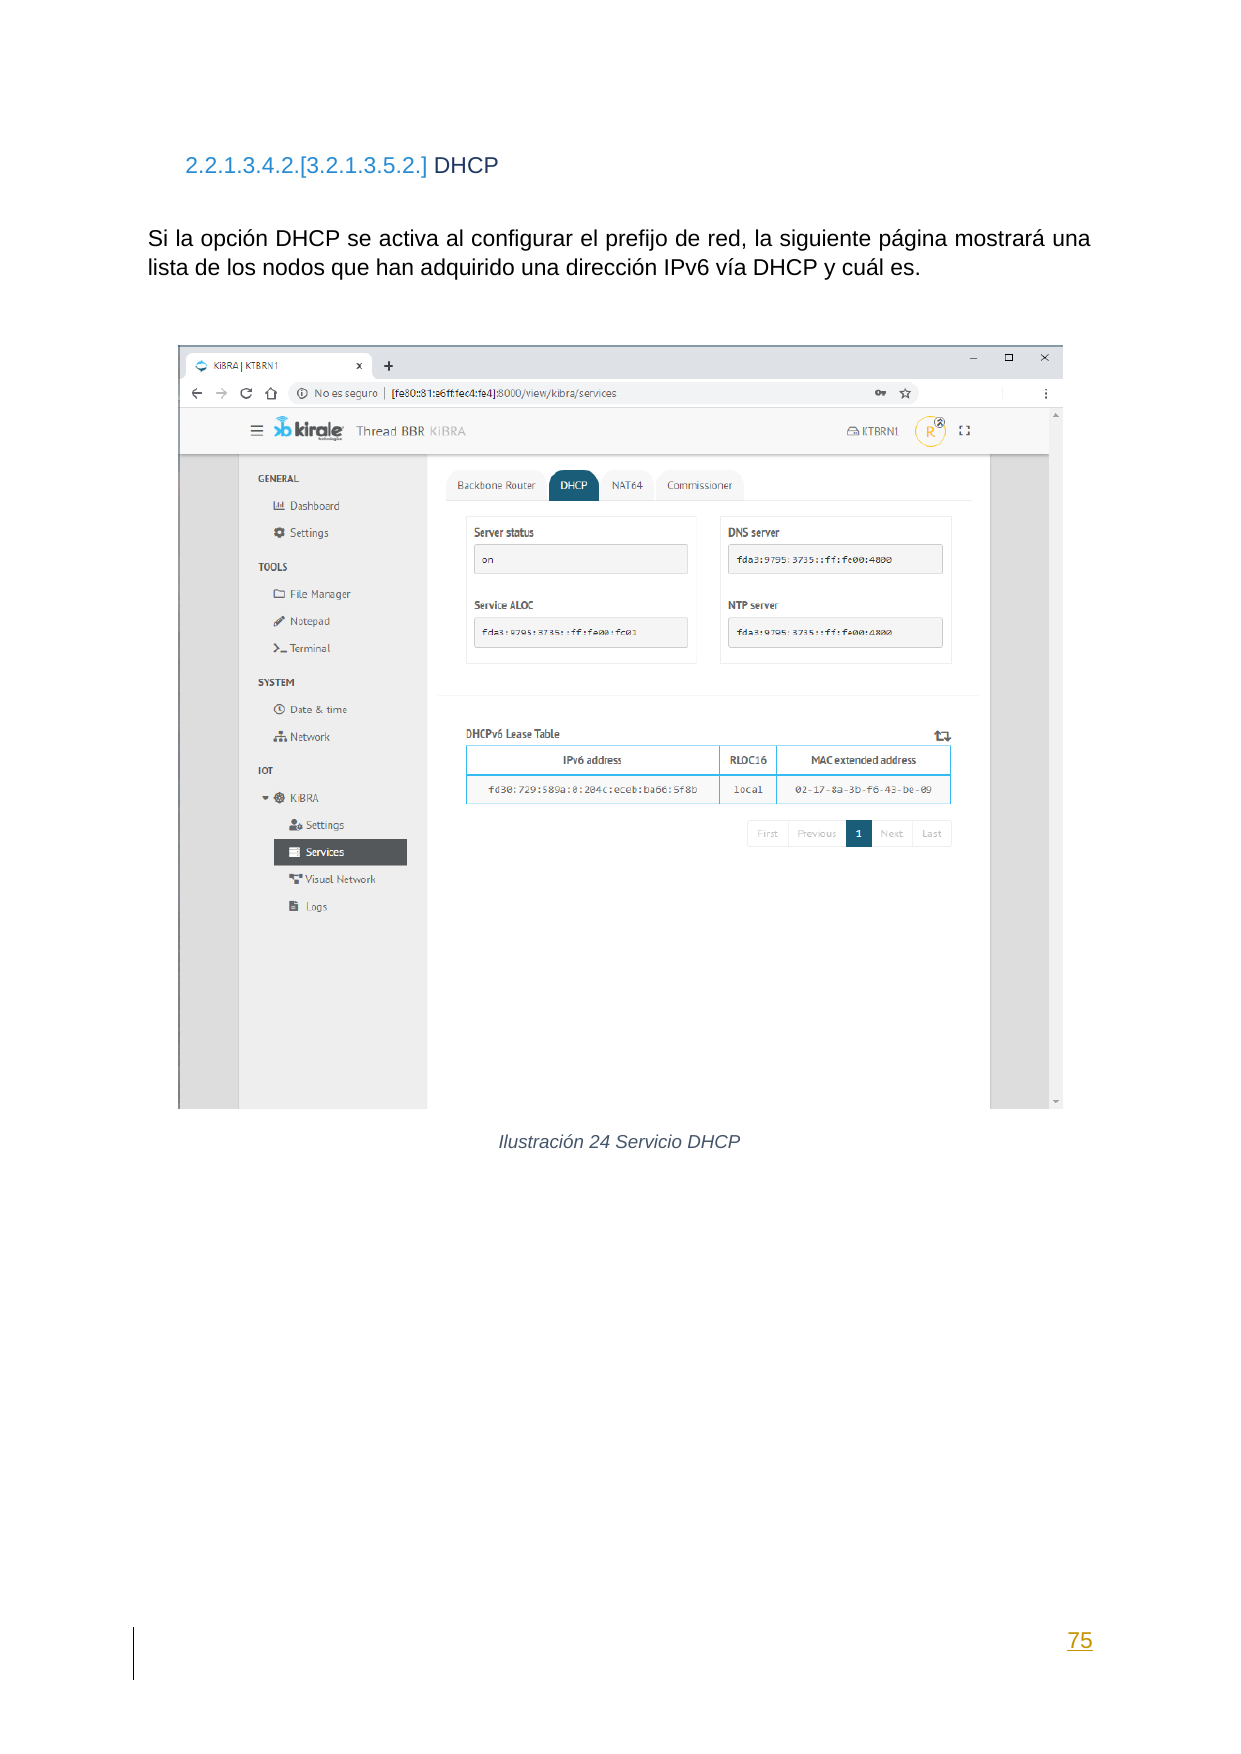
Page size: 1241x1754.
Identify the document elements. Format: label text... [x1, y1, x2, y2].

text Si la opción DHCP se activa al configurar el prefijo de red, la siguiente página mostrará una lista de los nodos que han adquirido una dirección IPv6 vía DHCP y cuál es. [148, 225, 1092, 280]
picture [177, 344, 1063, 1110]
subtitle DHCP [185, 152, 1092, 178]
